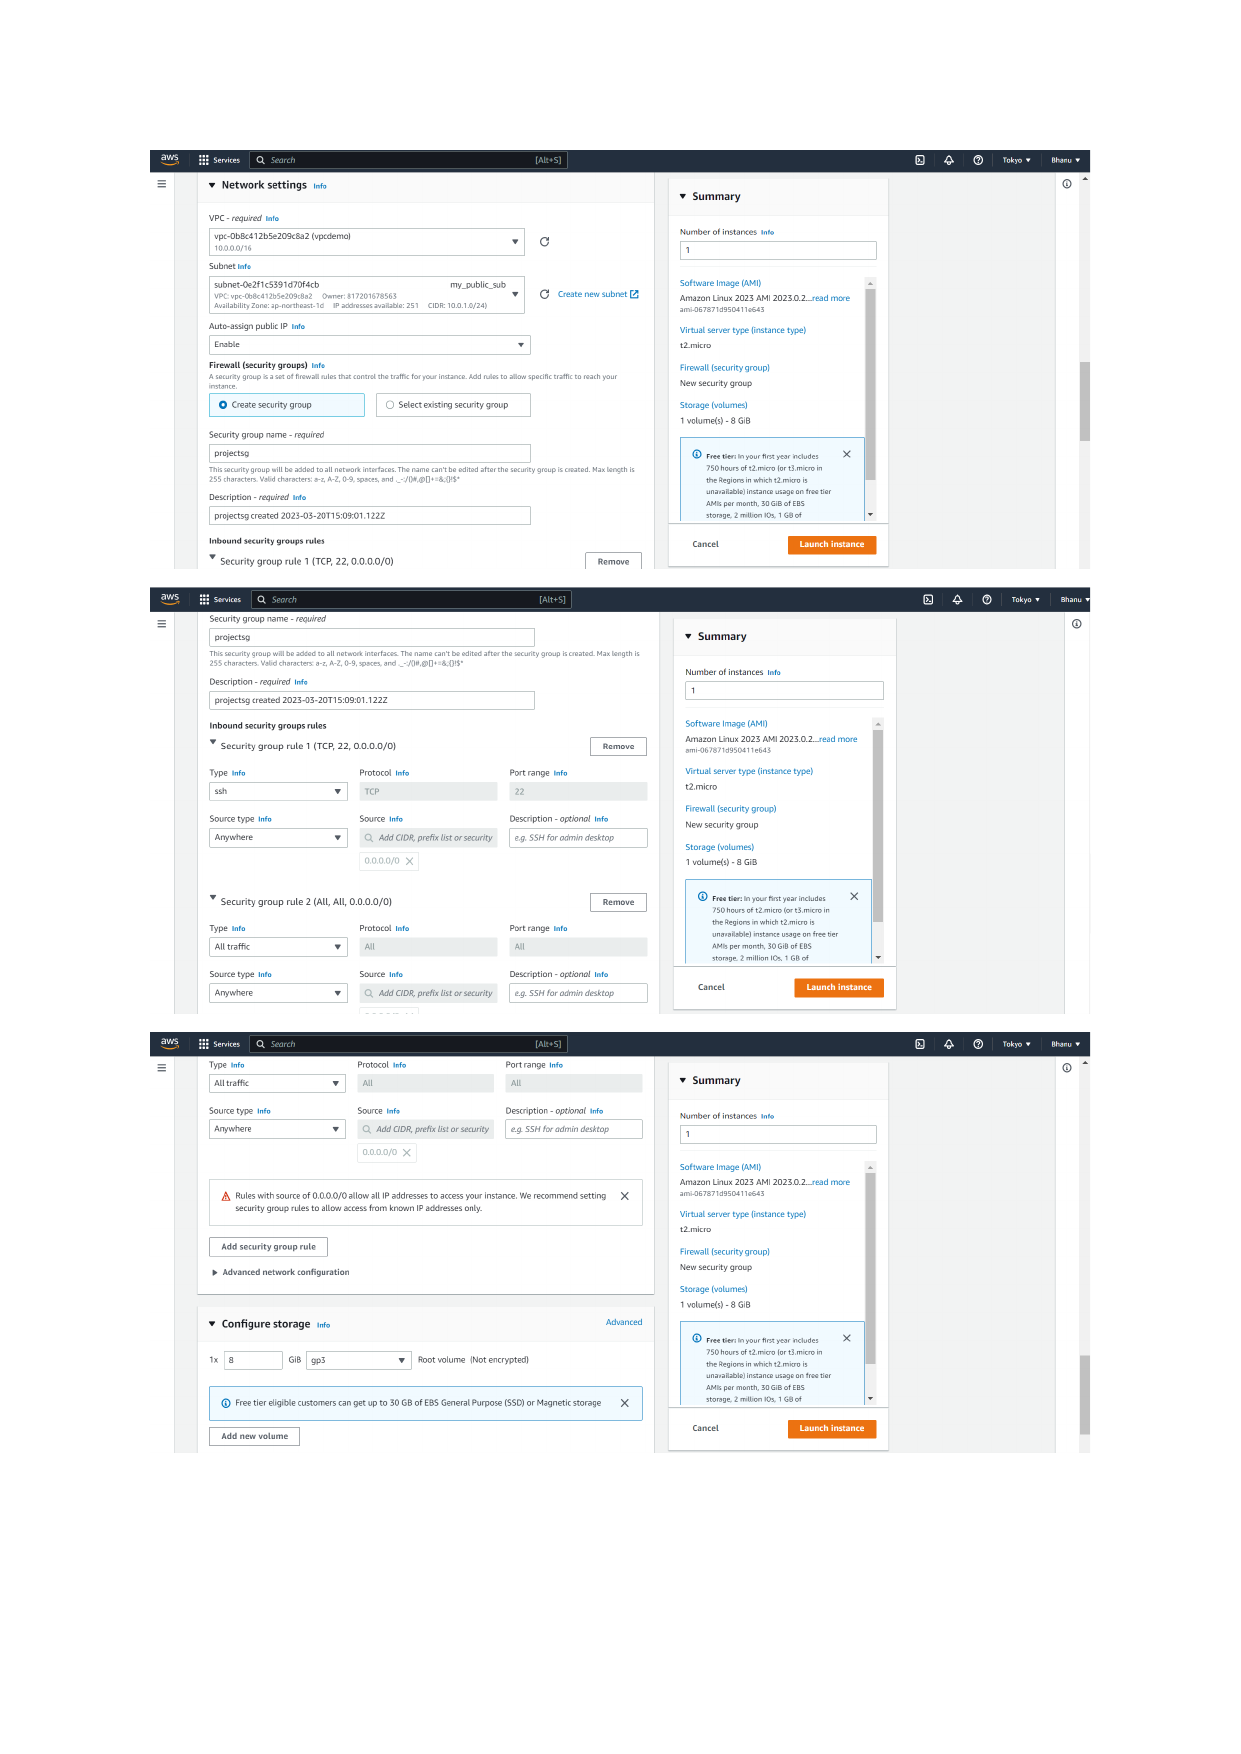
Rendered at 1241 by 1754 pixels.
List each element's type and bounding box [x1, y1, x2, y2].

picture [150, 587, 1091, 1014]
picture [150, 150, 1091, 569]
picture [150, 1032, 1091, 1453]
